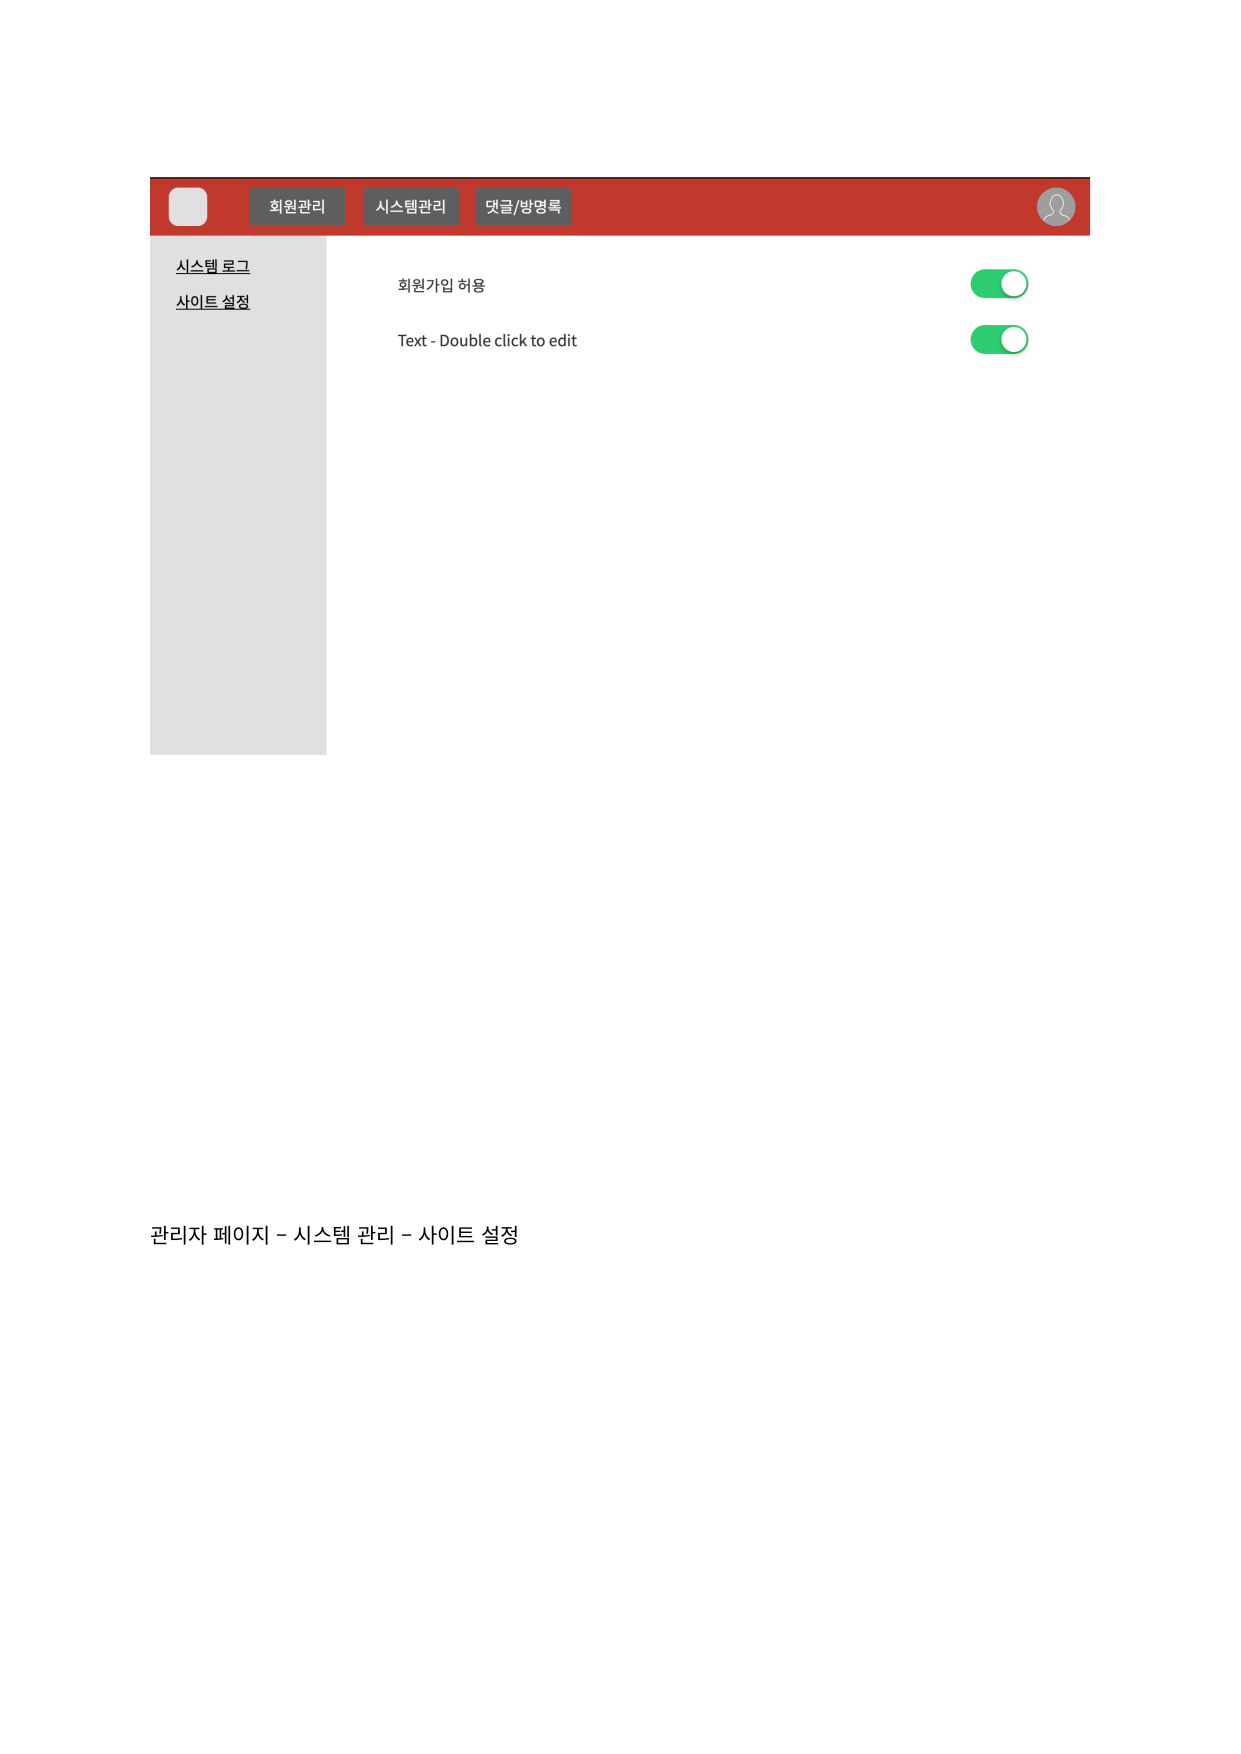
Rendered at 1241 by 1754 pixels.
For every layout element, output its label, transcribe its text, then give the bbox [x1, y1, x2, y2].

picture [150, 177, 1091, 1201]
text 관리자 페이지 – 시스템 관리 – 사이트 설정 [150, 1219, 1090, 1249]
